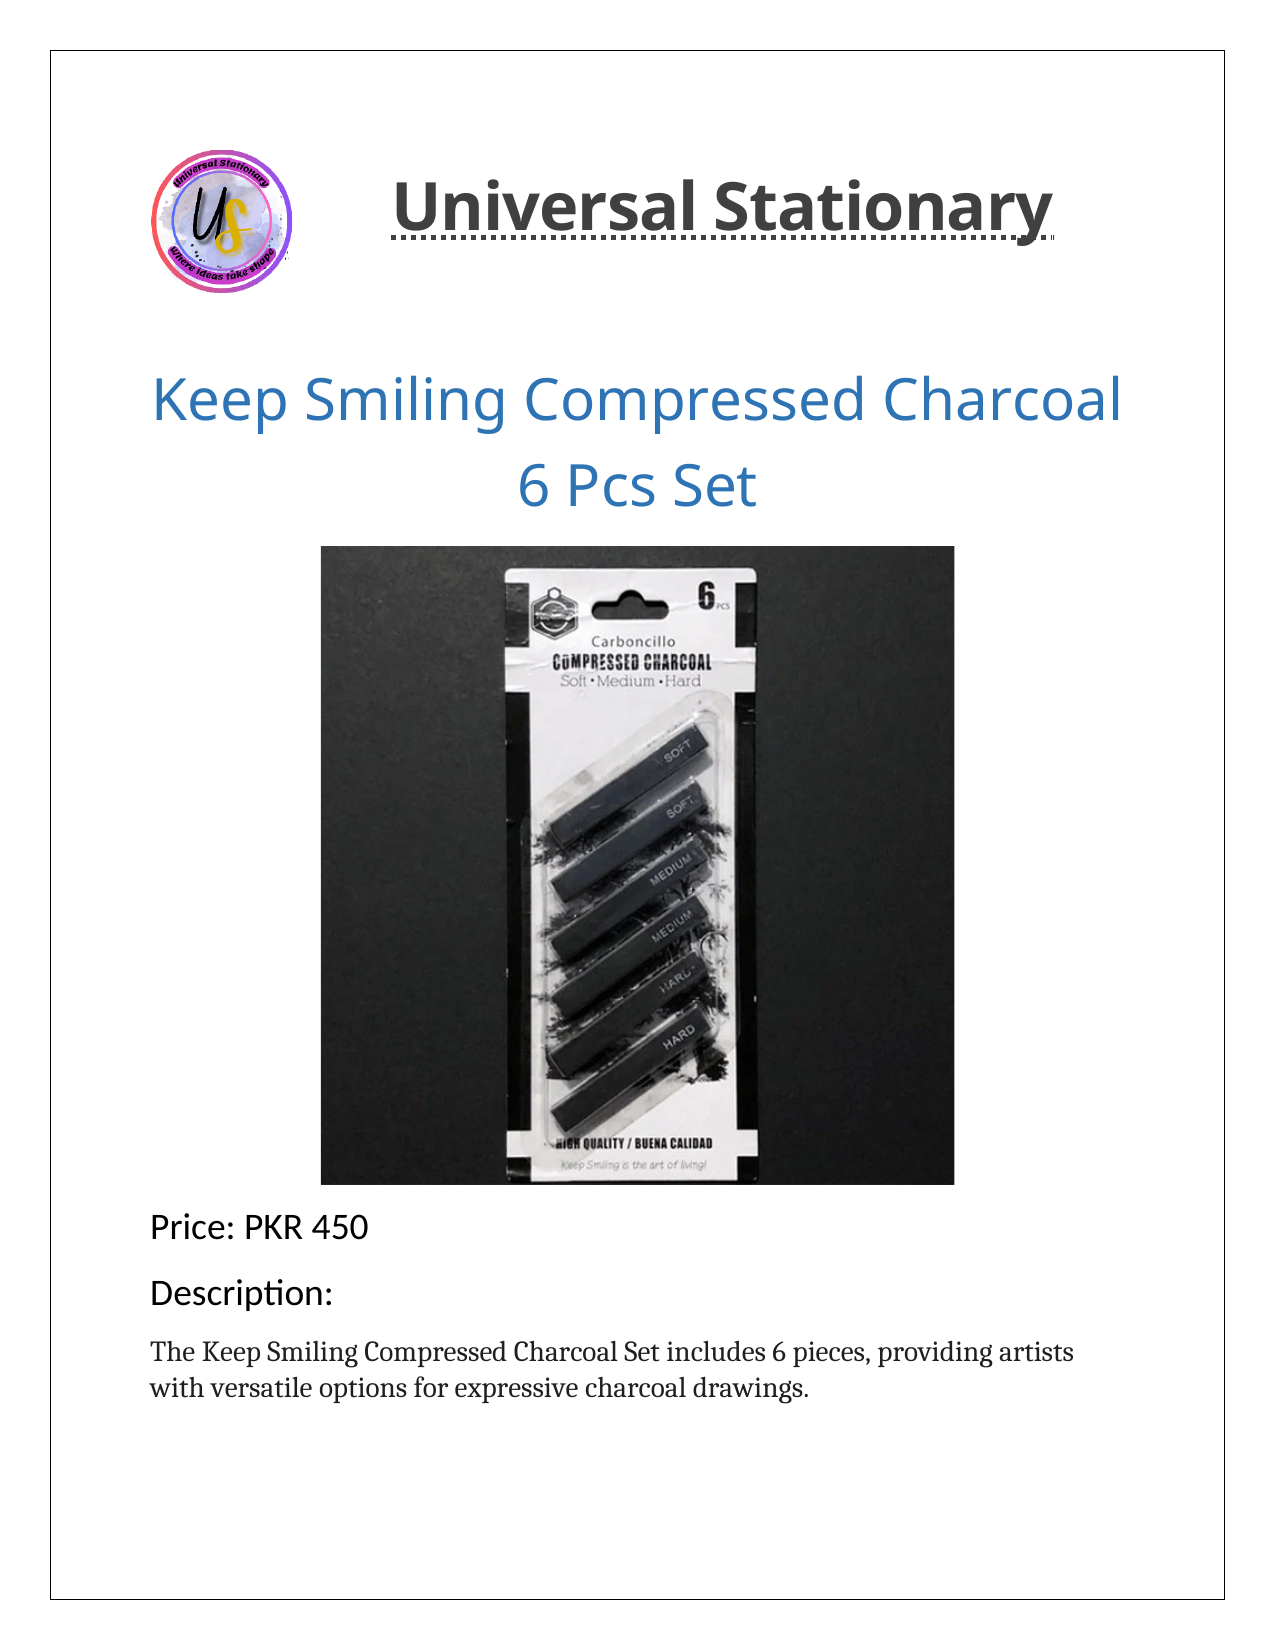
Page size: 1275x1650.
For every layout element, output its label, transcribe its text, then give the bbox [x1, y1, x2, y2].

text The Keep Smiling Compressed Charcoal Set includes 6 pieces, providing artists with versatile options for expressive charcoal drawings. [150, 1335, 1125, 1405]
text Price: PKR 450 [150, 1203, 1125, 1249]
text Keep Smiling Compressed Charcoal 6 Pcs Set [150, 358, 1125, 523]
text Description: [150, 1269, 1125, 1315]
picture [320, 546, 955, 1185]
picture [150, 150, 293, 293]
